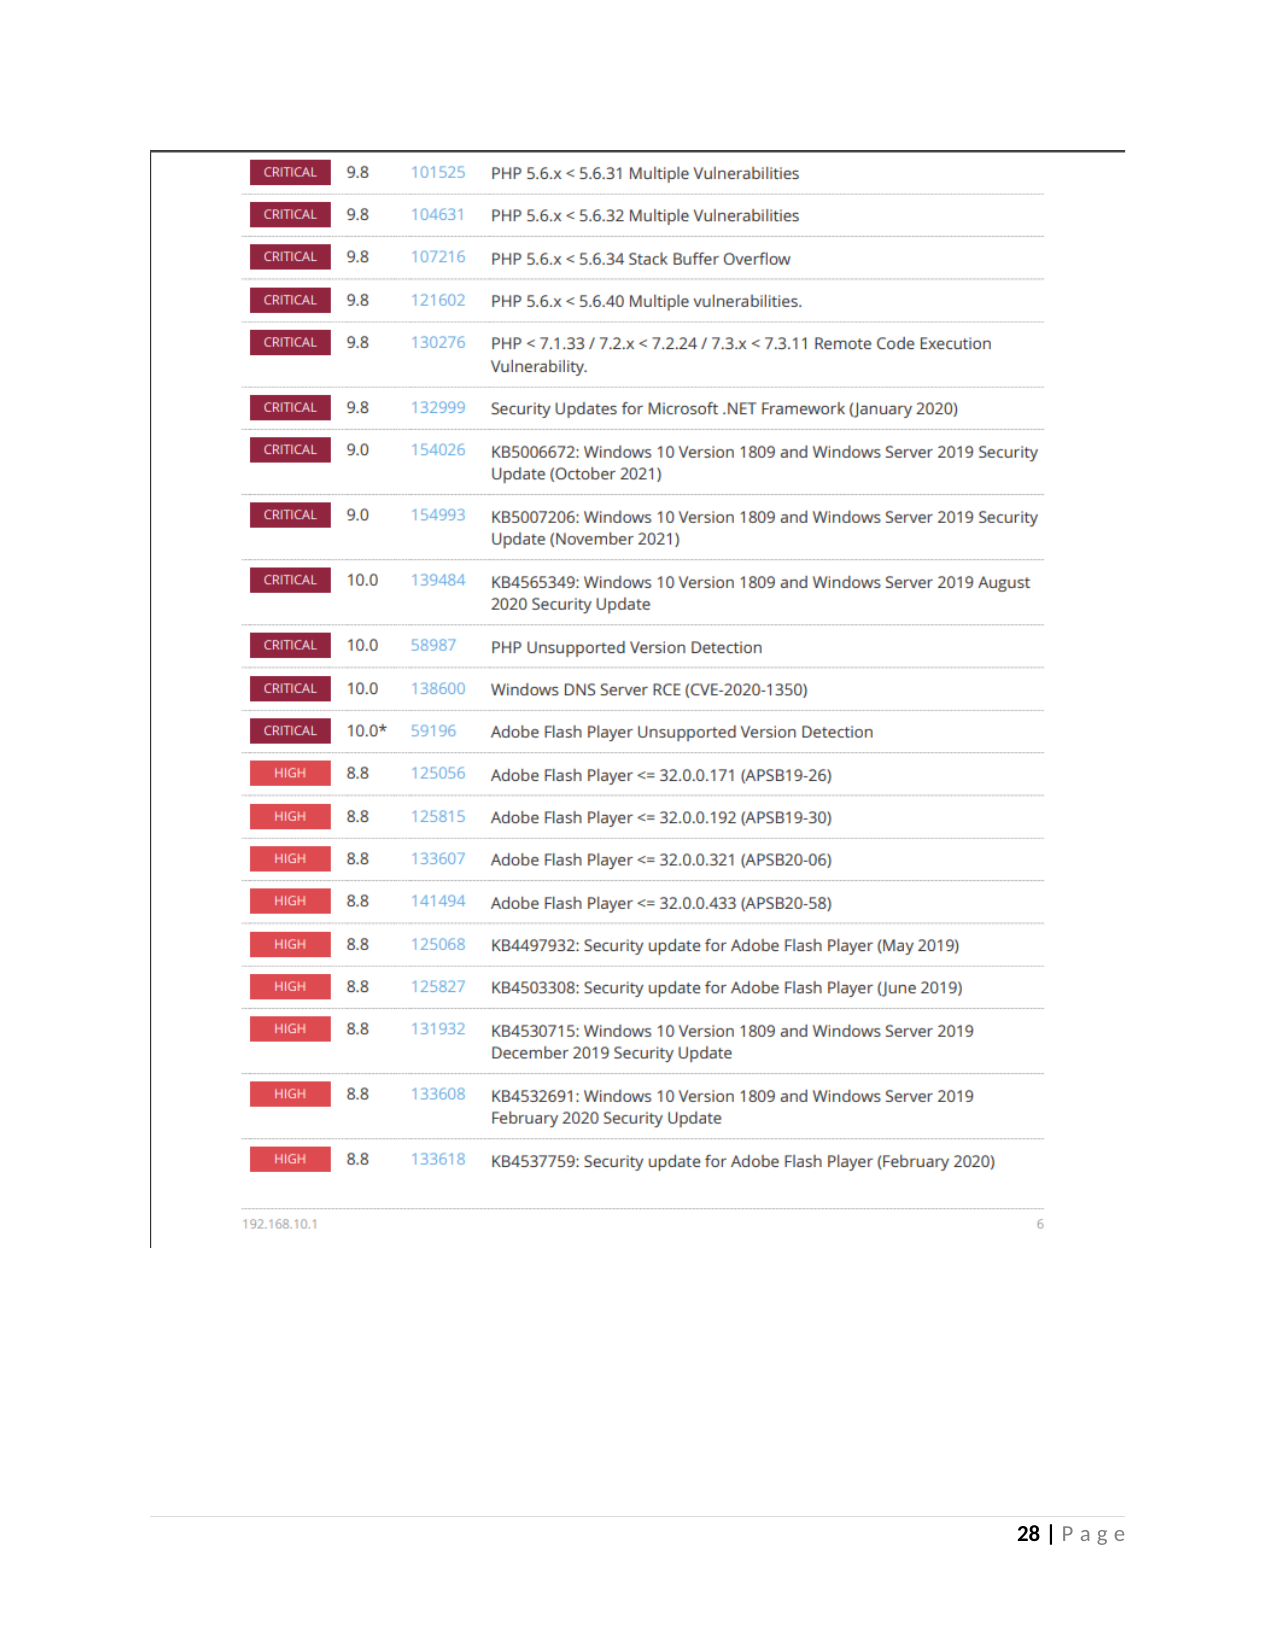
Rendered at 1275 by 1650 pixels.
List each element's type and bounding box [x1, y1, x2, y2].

picture [150, 150, 1125, 1248]
